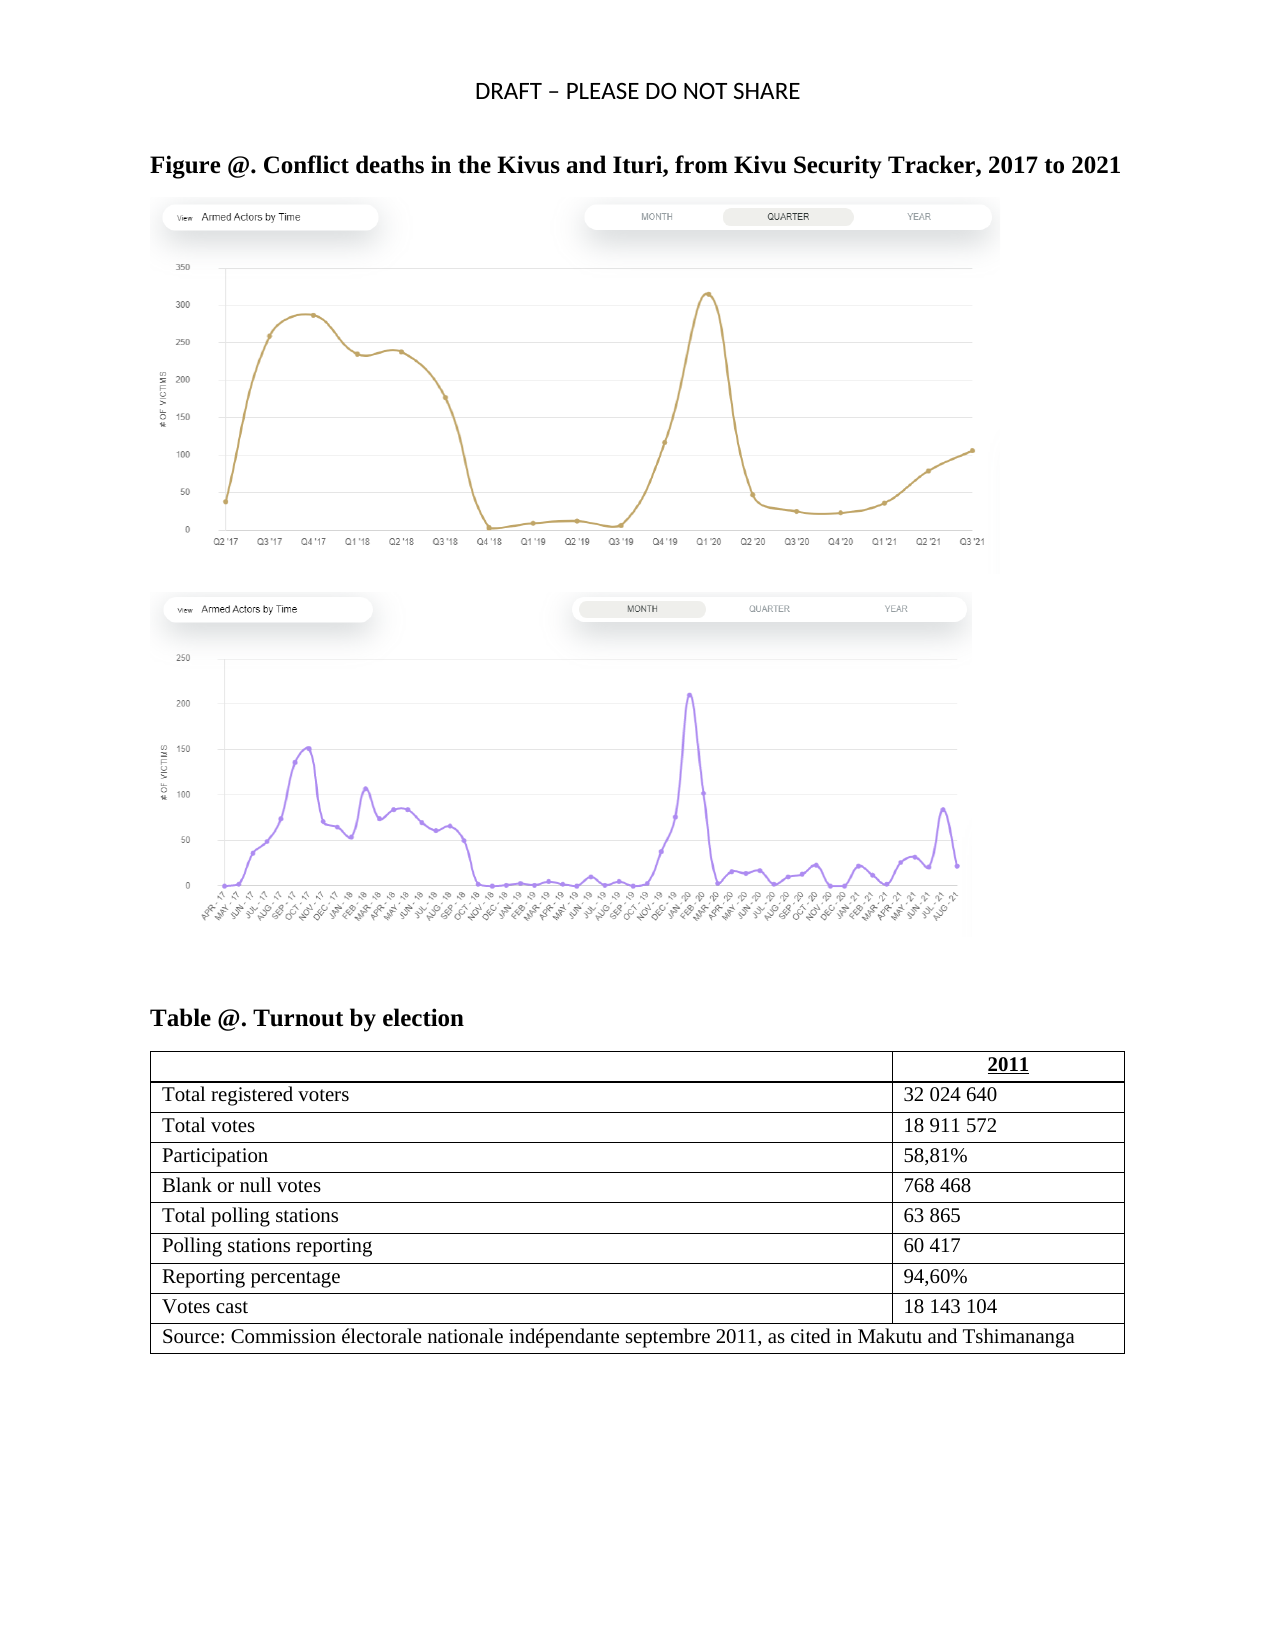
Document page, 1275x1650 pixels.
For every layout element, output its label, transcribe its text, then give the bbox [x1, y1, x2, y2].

table_cell Polling stations reporting [151, 1234, 892, 1263]
table_cell 18 911 572 [893, 1113, 1124, 1142]
table_cell 63 865 [893, 1203, 1124, 1232]
text Figure @. Conflict deaths in the Kivus and Ituri, from Kivu Security Tracker, 2017 to 2021 [150, 150, 1125, 179]
table_cell Participation [151, 1143, 892, 1172]
table_cell 18 143 104 [893, 1294, 1124, 1323]
table_cell Reporting percentage [151, 1264, 892, 1293]
table_cell Source: Commission électorale nationale indépendante septembre 2011, as cited in Makutu and Tshimananga [151, 1324, 1124, 1353]
table_cell 60 417 [893, 1234, 1124, 1263]
picture [150, 592, 972, 937]
table_cell Blank or null votes [151, 1173, 892, 1202]
text Table @. Turnout by election [150, 1003, 1125, 1032]
table_cell 32 024 640 [893, 1083, 1124, 1112]
table_cell Total registered voters [151, 1083, 892, 1112]
table_cell 58,81% [893, 1143, 1124, 1172]
table_cell Votes cast [151, 1294, 892, 1323]
table_cell 94,60% [893, 1264, 1124, 1293]
table_cell Total votes [151, 1113, 892, 1142]
table_cell 768 468 [893, 1173, 1124, 1202]
table_header [151, 1052, 892, 1081]
table_cell Total polling stations [151, 1203, 892, 1232]
table_header 2011 [893, 1052, 1124, 1081]
picture [150, 197, 1001, 574]
